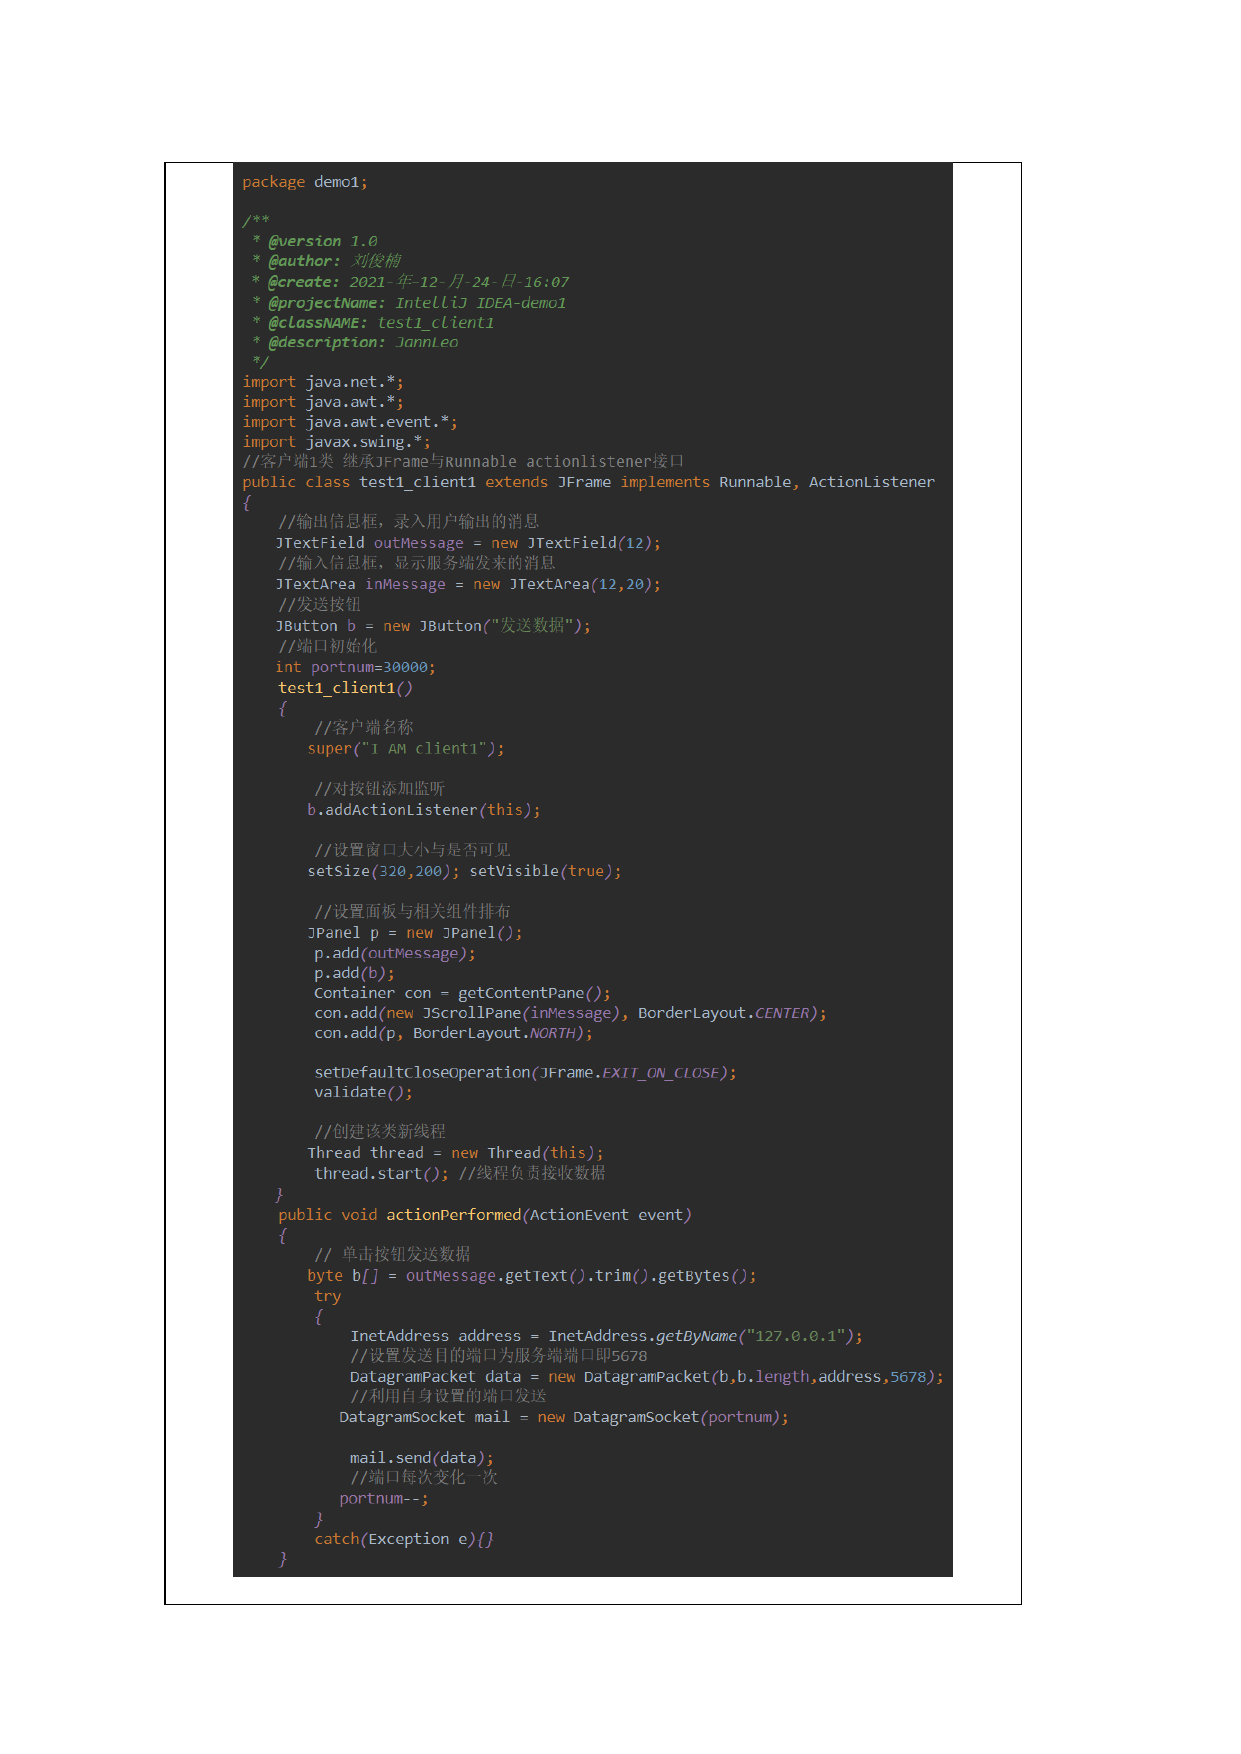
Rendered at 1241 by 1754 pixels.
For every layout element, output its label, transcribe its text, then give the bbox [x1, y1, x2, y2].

picture [233, 162, 953, 1577]
table_header (1). 利用数据报通信方式编写一程序，该程序生成两个客户端，一个服务器端，两个客户端可以相互进行简短的文字交流。在报告中附上程序截图、完整的运行结果和简要文字说明。（70分：数据报通信5分（如用套接字连接扣5分），两个客户端10分，一个服务器端10分，实现文字交流10分，程序注释和截图10分，运行结果截图15分，文字说明10分） 1、代码与详细注释说明 客户端1代码： 客户端2代码： 服务端1代码： 2、结果展示 (2). 编写Java应用程序，根据作业“单机版Java简易机考程序”的要求，将之改为网络版。客户端和服务器端建立套接字连接后，服务器端向客户端发送一个题目；客户端将答案发送给服务器端；服务器端判断客户端的答案是否正确… 要求使用图形界面，其他要求同“单机版Java简易机考程序”。 在报告中附上程序截图、完整的运行结果和简要文字说明。（10分：套接字连接5分，客户端和服务器端实现双向通信5分） 1、代码与详细注释说明 服务端代码： 客户端代码： 2、结果展示 视频展示： ++++++++++++++++++++++++++++++++++++++++++++++++++++++ 其他（例如感想、建议等等）。 [166, 163, 1021, 1604]
